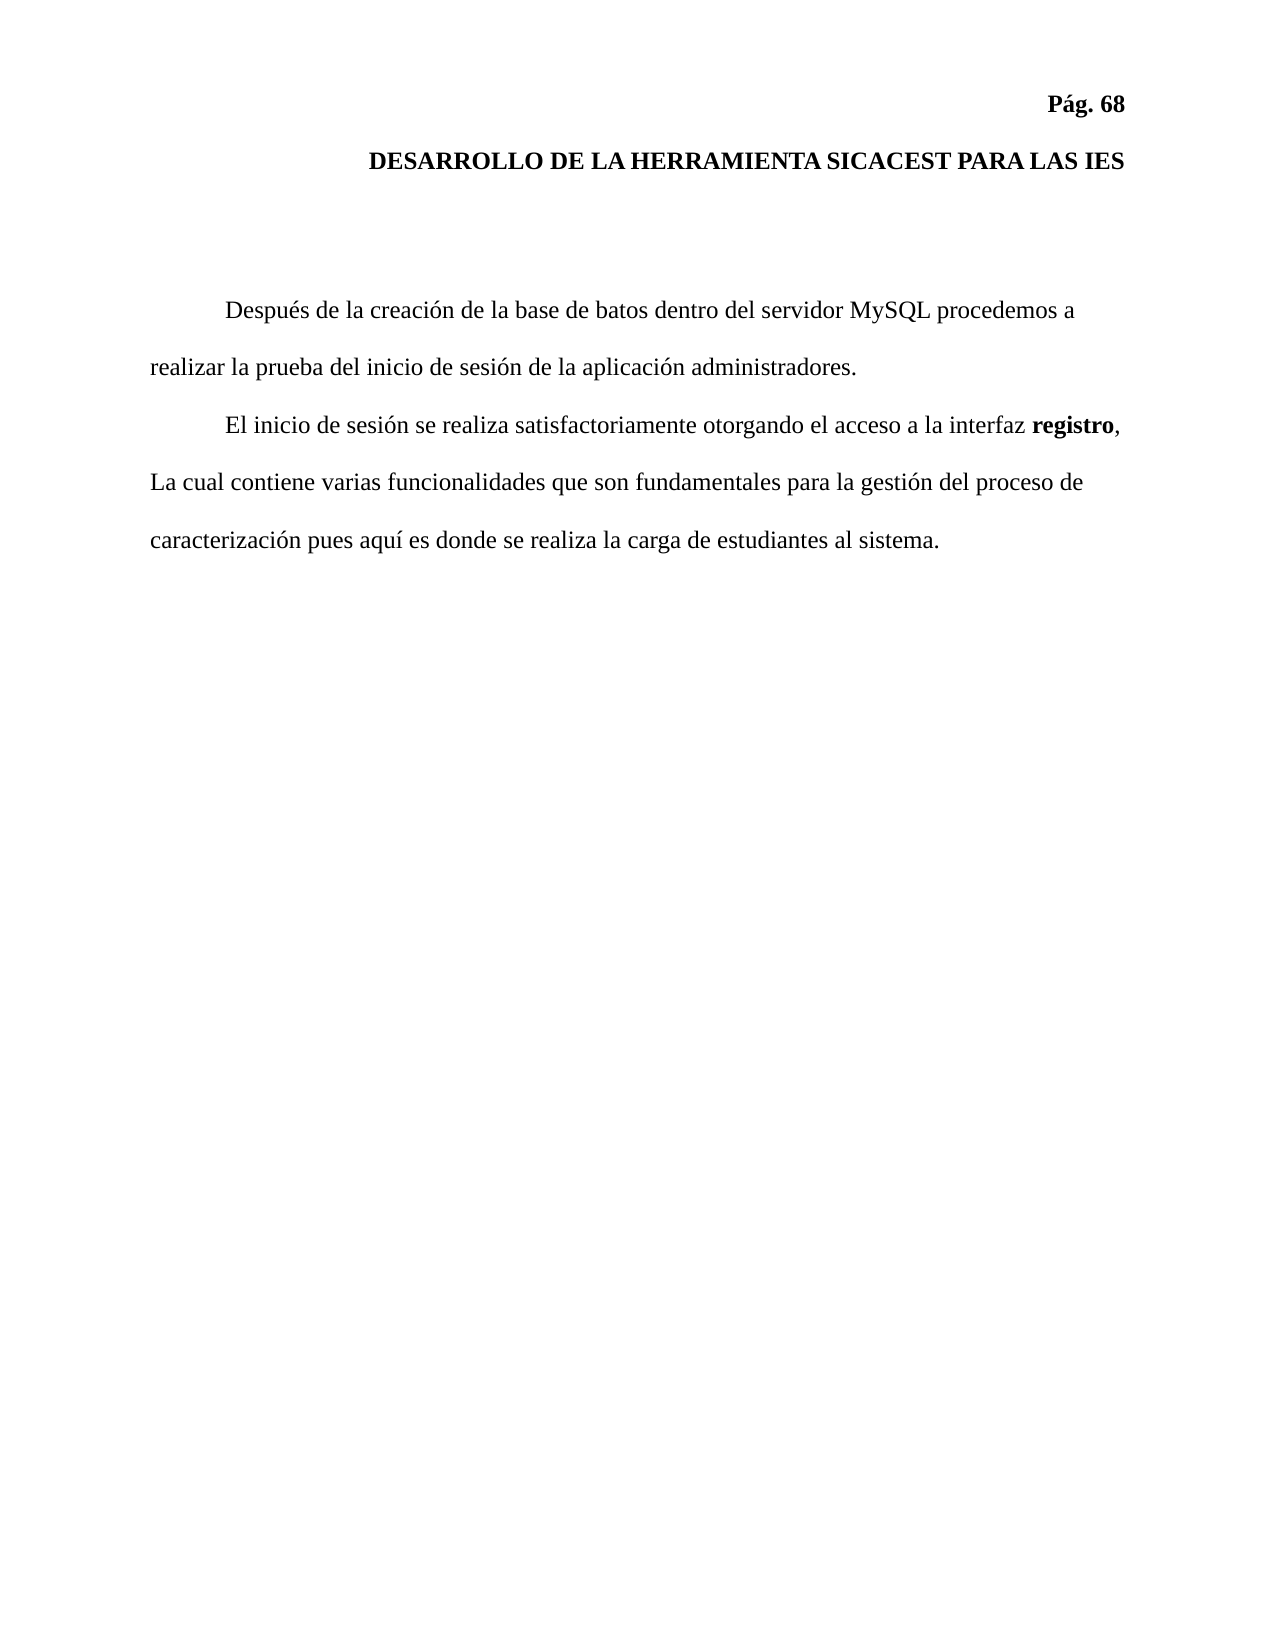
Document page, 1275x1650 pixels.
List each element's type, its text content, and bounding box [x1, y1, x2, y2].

text Después de la creación de la base de batos dentro del servidor MySQL procedemos a realizar la prueba del inicio de sesión de la aplicación administradores. [150, 295, 1125, 381]
text El inicio de sesión se realiza satisfactoriamente otorgando el acceso a la interfaz registro, La cual contiene varias funcionalidades que son fundamentales para la gestión del proceso de caracterización pues aquí es donde se realiza la carga de estudiantes al sistema. [150, 410, 1125, 553]
